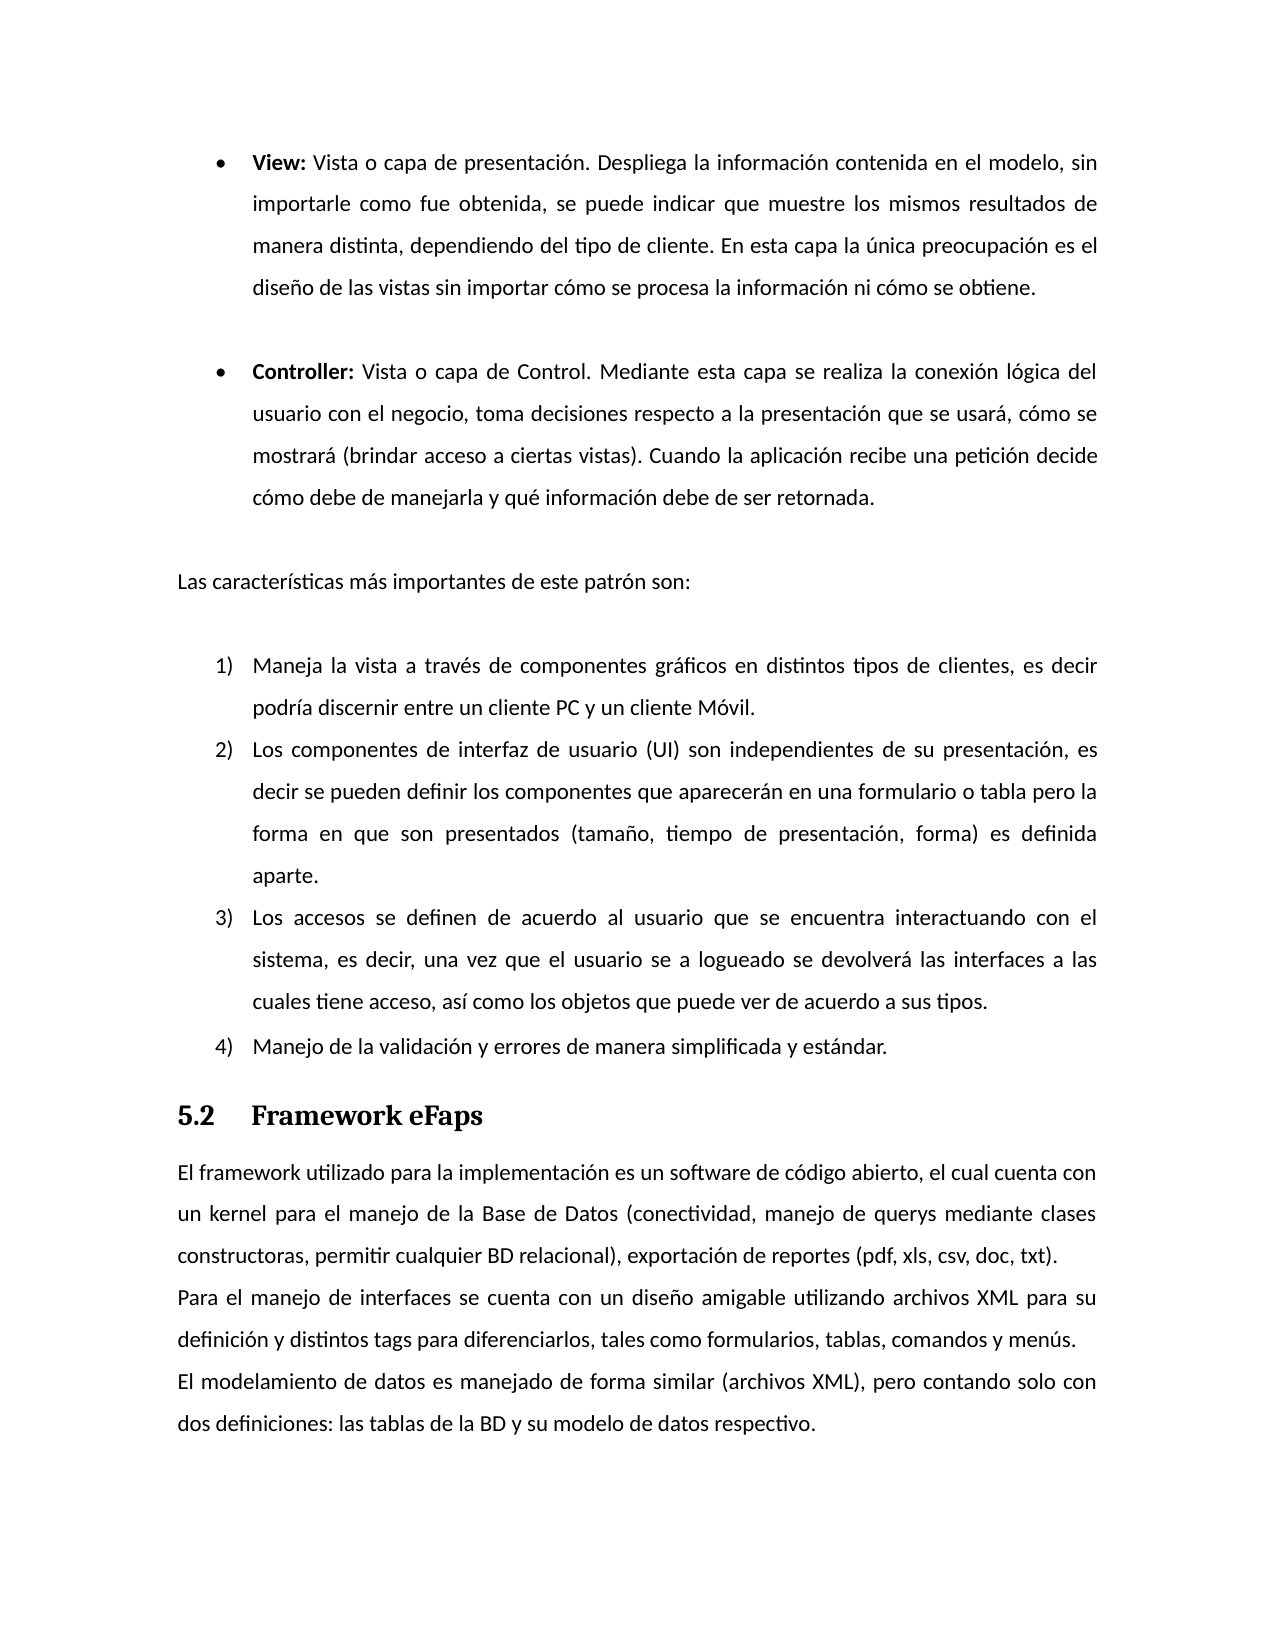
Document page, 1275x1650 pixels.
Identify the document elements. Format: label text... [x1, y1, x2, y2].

list Los componentes de interfaz de usuario (UI) son independientes de su presentación, es decir se pueden definir los componentes que aparecerán en una formulario o tabla pero la forma en que son presentados (tamaño, tiempo de presentación, forma) es definida aparte. [215, 735, 1098, 889]
list View: Vista o capa de presentación. Despliega la información contenida en el modelo, sin importarle como fue obtenida, se puede indicar que muestre los mismos resultados de manera distinta, dependiendo del tipo de cliente. En esta capa la única preocupación es el diseño de las vistas sin importar cómo se procesa la información ni cómo se obtiene. [215, 148, 1098, 302]
text Para el manejo de interfaces se cuenta con un diseño amigable utilizando archivos XML para su definición y distintos tags para diferenciarlos, tales como formularios, tablas, comandos y menús. [177, 1283, 1098, 1353]
text El framework utilizado para la implementación es un software de código abierto, el cual cuenta con un kernel para el manejo de la Base de Datos (conectividad, manejo de querys mediante clases constructoras, permitir cualquier BD relacional), exportación de reportes (pdf, xls, csv, doc, txt). [177, 1158, 1098, 1269]
list Controller: Vista o capa de Control. Mediante esta capa se realiza la conexión lógica del usuario con el negocio, toma decisiones respecto a la presentación que se usará, cómo se mostrará (brindar acceso a ciertas vistas). Cuando la aplicación recibe una petición decide cómo debe de manejarla y qué información debe de ser retornada. [215, 357, 1098, 511]
list Maneja la vista a través de componentes gráficos en distintos tipos de clientes, es decir podría discernir entre un cliente PC y un cliente Móvil. [215, 651, 1098, 721]
text Las características más importantes de este patrón son: [177, 567, 1098, 595]
subtitle Framework eFaps [178, 1099, 1098, 1133]
text El modelamiento de datos es manejado de forma similar (archivos XML), pero contando solo con dos definiciones: las tablas de la BD y su modelo de datos respectivo. [177, 1367, 1098, 1437]
list Los accesos se definen de acuerdo al usuario que se encuentra interactuando con el sistema, es decir, una vez que el usuario se a logueado se devolverá las interfaces a las cuales tiene acceso, así como los objetos que puede ver de acuerdo a sus tipos. [215, 903, 1098, 1015]
subtitle Manejo de la validación y errores de manera simplificada y estándar. [215, 1032, 1098, 1060]
